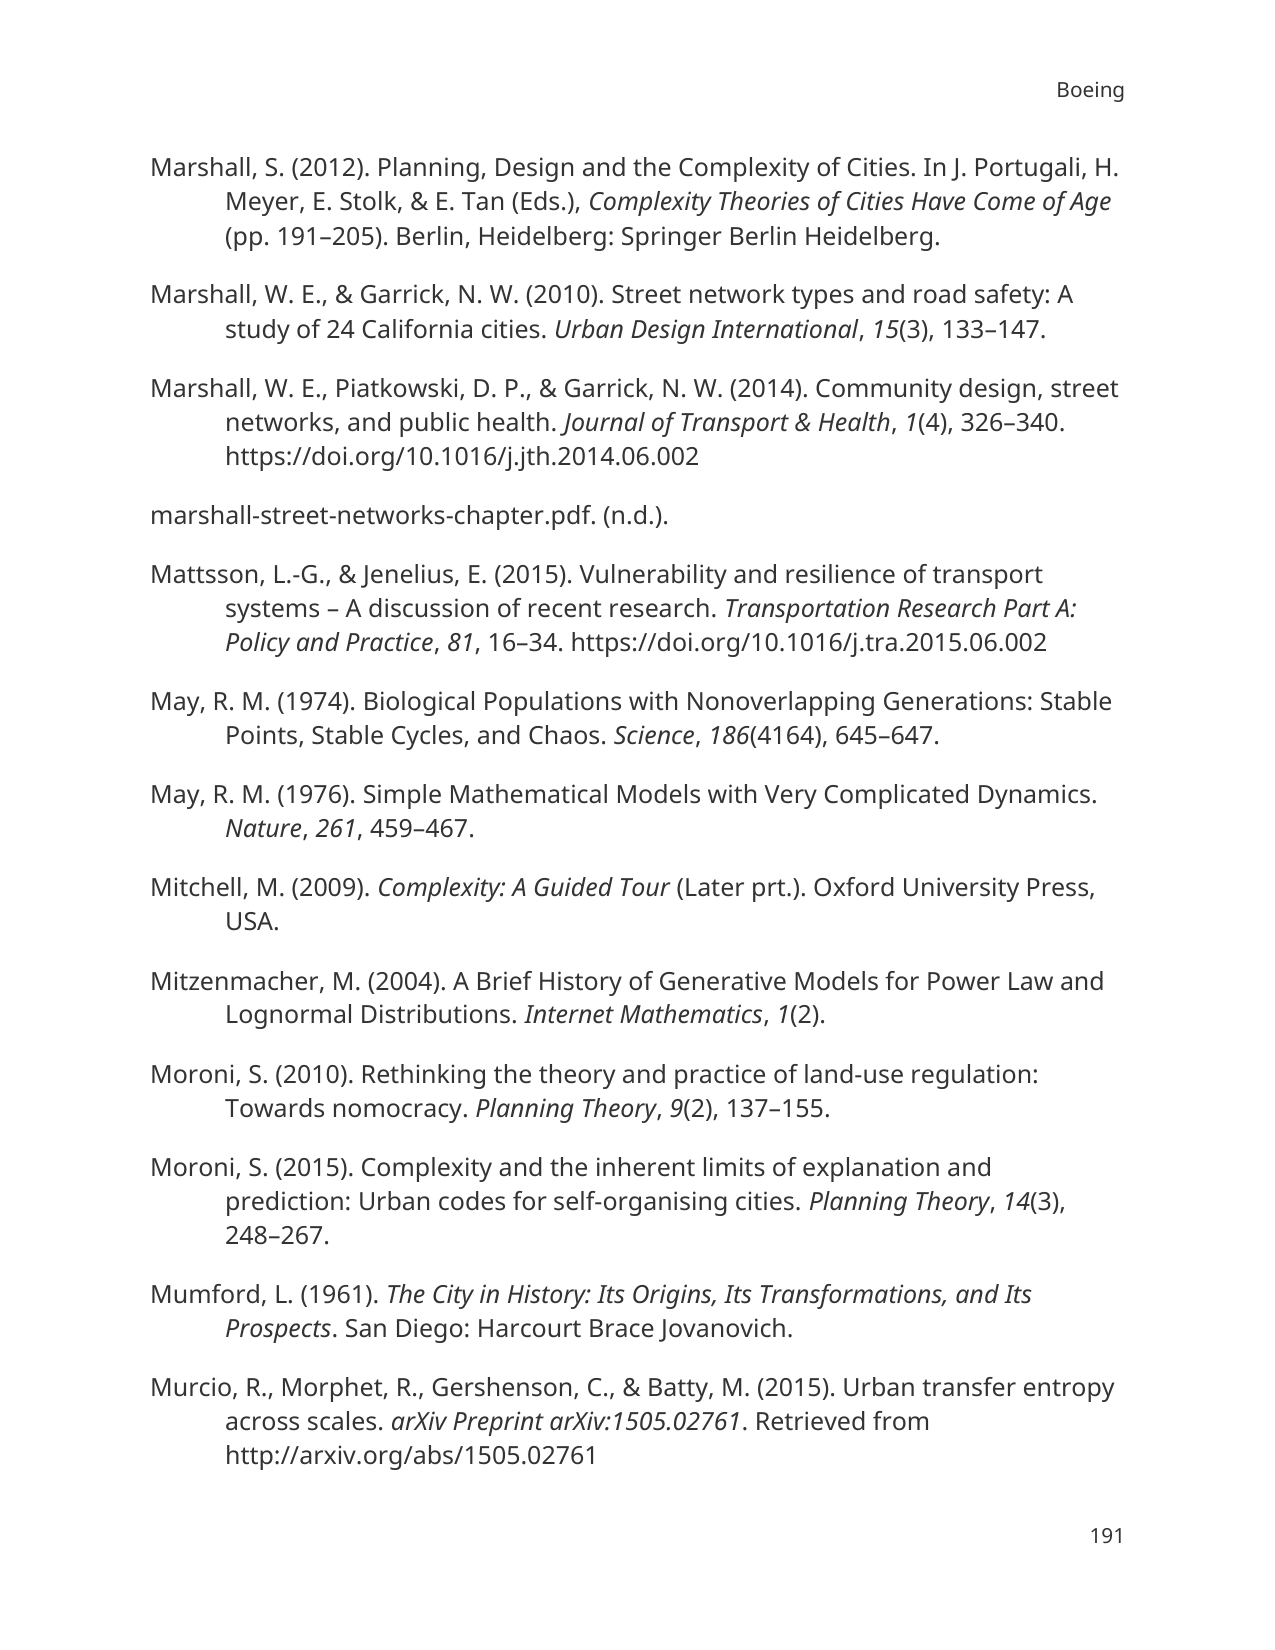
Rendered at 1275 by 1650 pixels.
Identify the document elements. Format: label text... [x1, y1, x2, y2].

text Marshall, W. E., & Garrick, N. W. (2010). Street network types and road safety: A study of 24 California cities. Urban Design International, 15(3), 133–147. [150, 277, 1125, 345]
text May, R. M. (1976). Simple Mathematical Models with Very Complicated Dynamics. Nature, 261, 459–467. [150, 777, 1125, 845]
text marshall-street-networks-chapter.pdf. (n.d.). [150, 497, 1125, 532]
text Marshall, W. E., Piatkowski, D. P., & Garrick, N. W. (2014). Community design, street networks, and public health. Journal of Transport & Health, 1(4), 326–340. https://doi.org/10.1016/j.jth.2014.06.002 [150, 370, 1125, 472]
text Mumford, L. (1961). The City in History: Its Origins, Its Transformations, and Its Prospects. San Diego: Harcourt Brace Jovanovich. [150, 1277, 1125, 1345]
text May, R. M. (1974). Biological Populations with Nonoverlapping Generations: Stable Points, Stable Cycles, and Chaos. Science, 186(4164), 645–647. [150, 684, 1125, 752]
text Moroni, S. (2010). Rethinking the theory and practice of land-use regulation: Towards nomocracy. Planning Theory, 9(2), 137–155. [150, 1056, 1125, 1124]
text Marshall, S. (2012). Planning, Design and the Complexity of Cities. In J. Portugali, H. Meyer, E. Stolk, & E. Tan (Eds.), Complexity Theories of Cities Have Come of Age (pp. 191–205). Berlin, Heidelberg: Springer Berlin Heidelberg. [150, 150, 1125, 252]
text Mattsson, L.-G., & Jenelius, E. (2015). Vulnerability and resilience of transport systems – A discussion of recent research. Transportation Research Part A: Policy and Practice, 81, 16–34. https://doi.org/10.1016/j.tra.2015.06.002 [150, 557, 1125, 659]
text Murcio, R., Morphet, R., Gershenson, C., & Batty, M. (2015). Urban transfer entropy across scales. arXiv Preprint arXiv:1505.02761. Retrieved from http://arxiv.org/abs/1505.02761 [150, 1370, 1125, 1472]
text Mitzenmacher, M. (2004). A Brief History of Generative Models for Power Law and Lognormal Distributions. Internet Mathematics, 1(2). [150, 963, 1125, 1031]
text Moroni, S. (2015). Complexity and the inherent limits of explanation and prediction: Urban codes for self-organising cities. Planning Theory, 14(3), 248–267. [150, 1149, 1125, 1252]
text Mitchell, M. (2009). Complexity: A Guided Tour (Later prt.). Oxford University Press, USA. [150, 870, 1125, 938]
